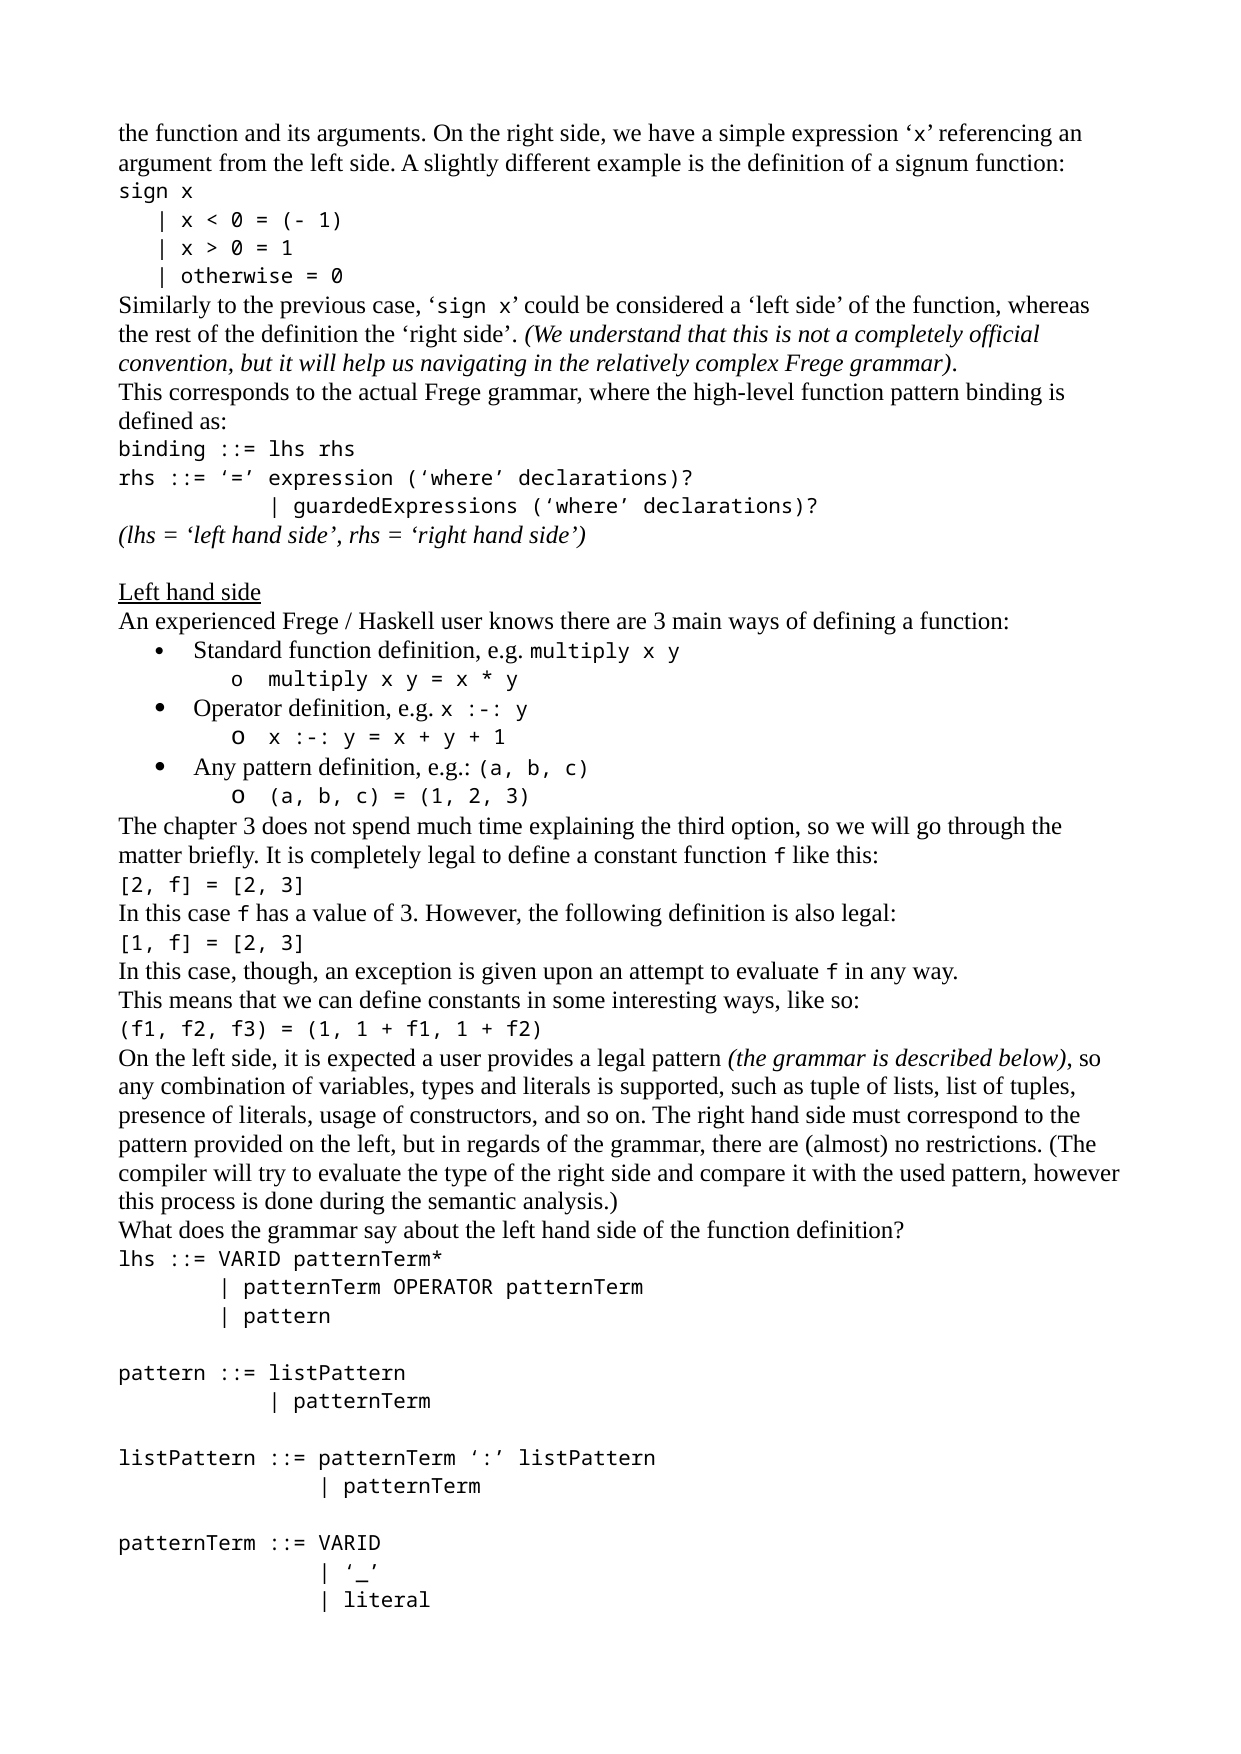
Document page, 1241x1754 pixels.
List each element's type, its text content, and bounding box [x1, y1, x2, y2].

text In this case f has a value of 3. However, the following definition is also legal: [118, 898, 1122, 928]
text Similarly to the previous case, ‘sign x’ could be considered a ‘left side’ of the function, whereas the rest of the definition the ‘right side’. (We understand that this is not a completely official convention, but it will help us navigating in the relatively complex Frege grammar). [118, 290, 1122, 377]
text This corresponds to the actual Frege grammar, where the high-level function pattern binding is defined as: [118, 377, 1122, 434]
text | guardedExpressions (‘where’ declarations)? [118, 491, 1122, 520]
text In this case, though, an exception is given upon an attempt to evaluate f in any way. [118, 956, 1122, 986]
text This means that we can define constants in some interesting ways, like so: [118, 986, 1122, 1014]
text [2, f] = [2, 3] [118, 870, 1122, 898]
text sign x [118, 176, 1122, 205]
text [1, f] = [2, 3] [118, 928, 1122, 956]
text | otherwise = 0 [118, 262, 1122, 290]
text (lhs = ‘left hand side’, rhs = ‘right hand side’) [118, 520, 1122, 549]
text listPattern ::= patternTerm ‘:’ listPattern [118, 1443, 1122, 1471]
list (a, b, c) = (1, 2, 3) [231, 782, 1122, 811]
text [118, 118, 1122, 176]
text | x < 0 = (- 1) [118, 205, 1122, 233]
list Any pattern definition, e.g.: (a, b, c) [156, 752, 1122, 782]
text binding ::= lhs rhs [118, 434, 1122, 463]
list Operator definition, e.g. x :-: y [156, 693, 1122, 722]
text pattern ::= listPattern [118, 1358, 1122, 1386]
text | patternTerm [118, 1386, 1122, 1414]
text The chapter 3 does not spend much time explaining the third option, so we will go through the matter briefly. It is completely legal to define a constant function f like this: [118, 811, 1122, 870]
list x :-: y = x + y + 1 [231, 722, 1122, 752]
text | patternTerm OPERATOR patternTerm [118, 1272, 1122, 1301]
text | pattern [118, 1301, 1122, 1329]
text | x > 0 = 1 [118, 233, 1122, 262]
list multiply x y = x * y [231, 664, 1122, 693]
text lhs ::= VARID patternTerm* [118, 1244, 1122, 1272]
text Left hand side [118, 577, 1122, 606]
list Standard function definition, e.g. multiply x y [156, 635, 1122, 664]
text | ‘_’ [118, 1557, 1122, 1585]
text (f1, f2, f3) = (1, 1 + f1, 1 + f2) [118, 1014, 1122, 1043]
text An experienced Frege / Haskell user knows there are 3 main ways of defining a function: [118, 606, 1122, 635]
text | patternTerm [118, 1471, 1122, 1500]
text What does the grammar say about the left hand side of the function definition? [118, 1215, 1122, 1244]
text On the left side, it is expected a user provides a legal pattern (the grammar is described below), so any combination of variables, types and literals is supported, such as tuple of lists, list of tuples, presence of literals, usage of constructors, and so on. The right hand side must correspond to the pattern provided on the left, but in regards of the grammar, there are (almost) no restrictions. (The compiler will try to evaluate the type of the right side and compare it with the used pattern, however this process is done during the semantic analysis.) [118, 1043, 1122, 1215]
text rhs ::= ‘=’ expression (‘where’ declarations)? [118, 463, 1122, 491]
text | literal [118, 1585, 1122, 1614]
text patternTerm ::= VARID [118, 1528, 1122, 1557]
